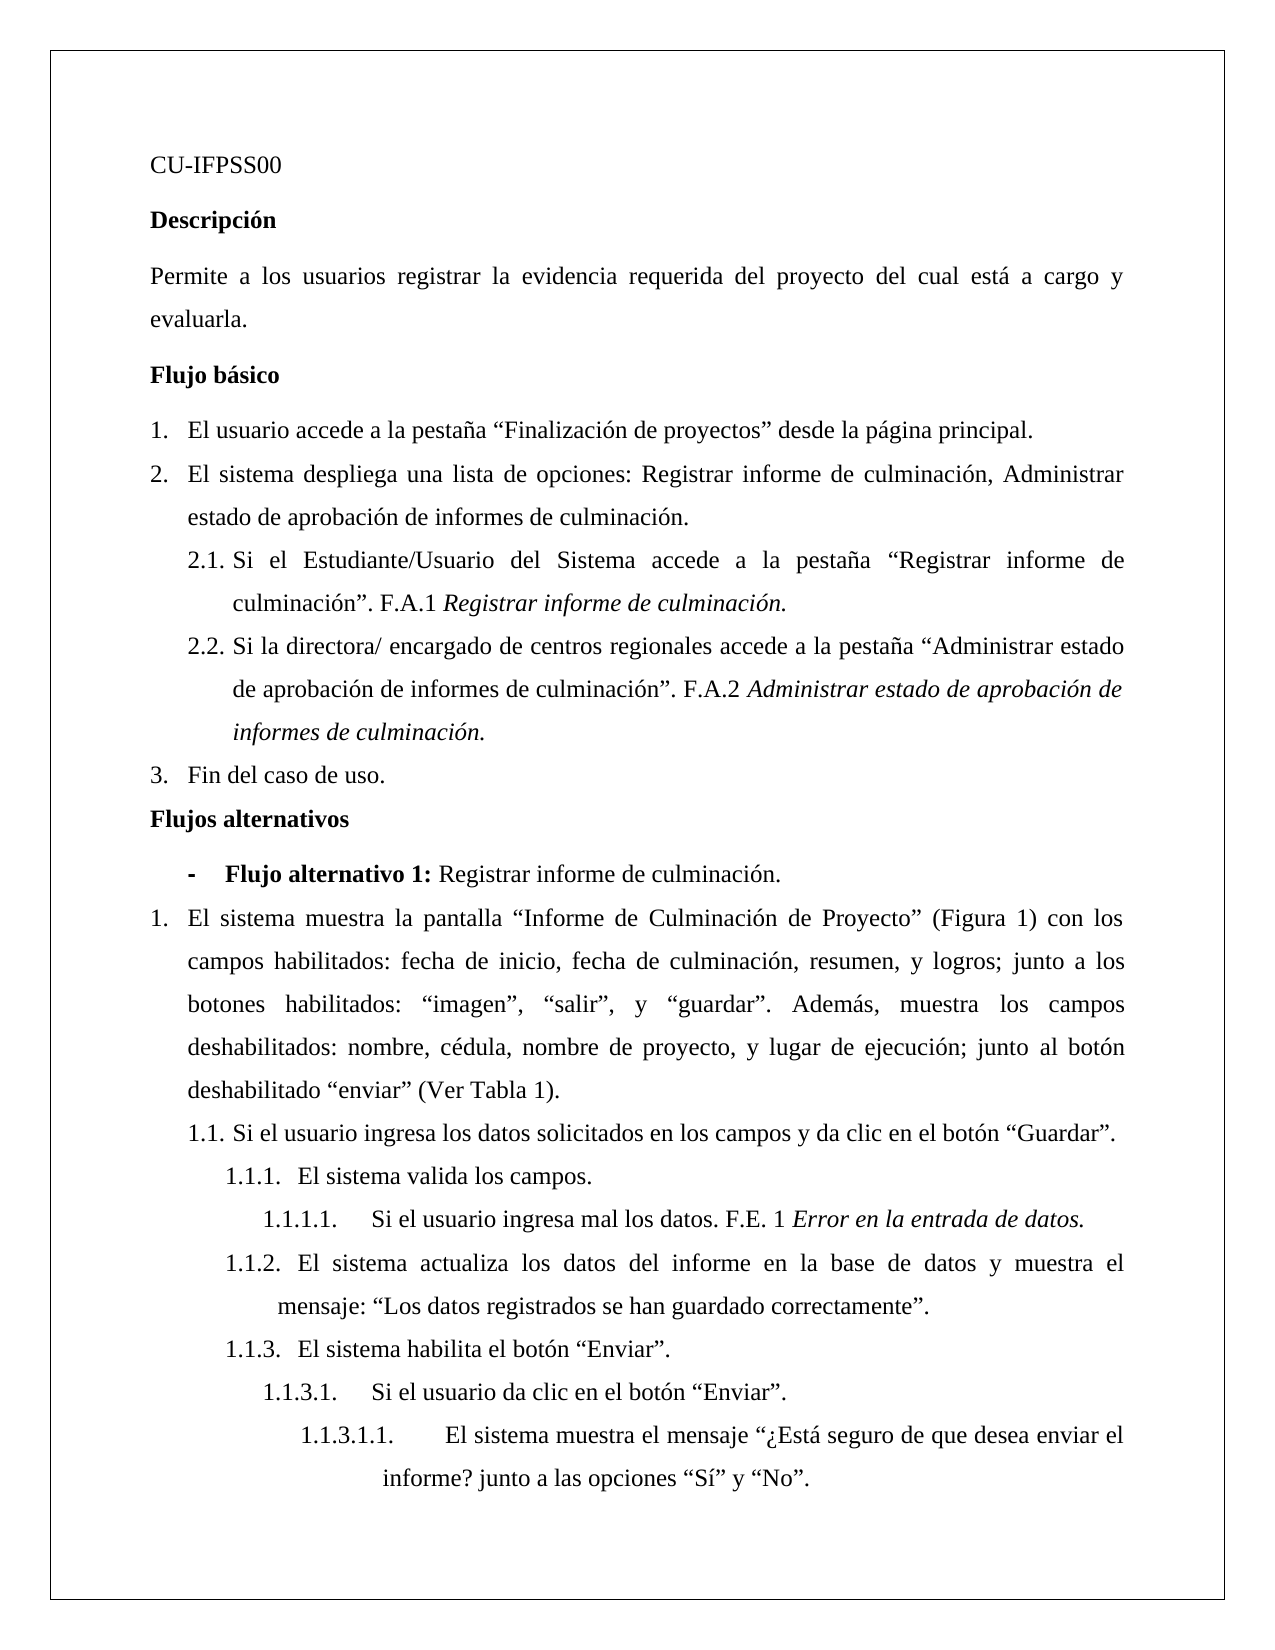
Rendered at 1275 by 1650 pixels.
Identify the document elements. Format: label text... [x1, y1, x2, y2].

list Si el usuario da clic en el botón “Enviar”. [262, 1377, 1125, 1406]
list El usuario accede a la pestaña “Finalización de proyectos” desde la página principal. [150, 416, 1125, 444]
text Descripción [150, 206, 1125, 234]
list El sistema despliega una lista de opciones: Registrar informe de culminación, Administrar estado de aprobación de informes de culminación. [150, 459, 1125, 531]
list El sistema actualiza los datos del informe en la base de datos y muestra el mensaje: “Los datos registrados se han guardado correctamente”. [225, 1248, 1125, 1319]
list Flujo alternativo 1: Registrar informe de culminación. [187, 859, 1125, 888]
list Si el Estudiante/Usuario del Sistema accede a la pestaña “Registrar informe de culminación”. F.A.1 Registrar informe de culminación. [187, 545, 1125, 617]
text Flujo básico [150, 360, 1125, 389]
list Fin del caso de uso. [150, 761, 1125, 789]
list El sistema muestra el mensaje “¿Está seguro de que desea enviar el informe? junto a las opciones “Sí” y “No”. [300, 1420, 1125, 1492]
list El sistema habilita el botón “Enviar”. [225, 1334, 1125, 1363]
list El sistema valida los campos. [225, 1161, 1125, 1190]
list Si el usuario ingresa mal los datos. F.E. 1 Error en la entrada de datos. [262, 1204, 1125, 1233]
list El sistema muestra la pantalla “Informe de Culminación de Proyecto” (Figura 1) con los campos habilitados: fecha de inicio, fecha de culminación, resumen, y logros; junto a los botones habilitados: “imagen”, “salir”, y “guardar”. Además, muestra los campos deshabilitados: nombre, cédula, nombre de proyecto, y lugar de ejecución; junto al botón deshabilitado “enviar” (Ver Tabla 1). [150, 903, 1125, 1104]
text Permite a los usuarios registrar la evidencia requerida del proyecto del cual está a cargo y evaluarla. [150, 261, 1125, 333]
text Flujos alternativos [150, 804, 1125, 832]
list Si el usuario ingresa los datos solicitados en los campos y da clic en el botón “Guardar”. [187, 1118, 1125, 1147]
list Si la directora/ encargado de centros regionales accede a la pestaña “Administrar estado de aprobación de informes de culminación”. F.A.2 Administrar estado de aprobación de informes de culminación. [187, 631, 1125, 746]
text CU-IFPSS00 [150, 150, 1125, 179]
